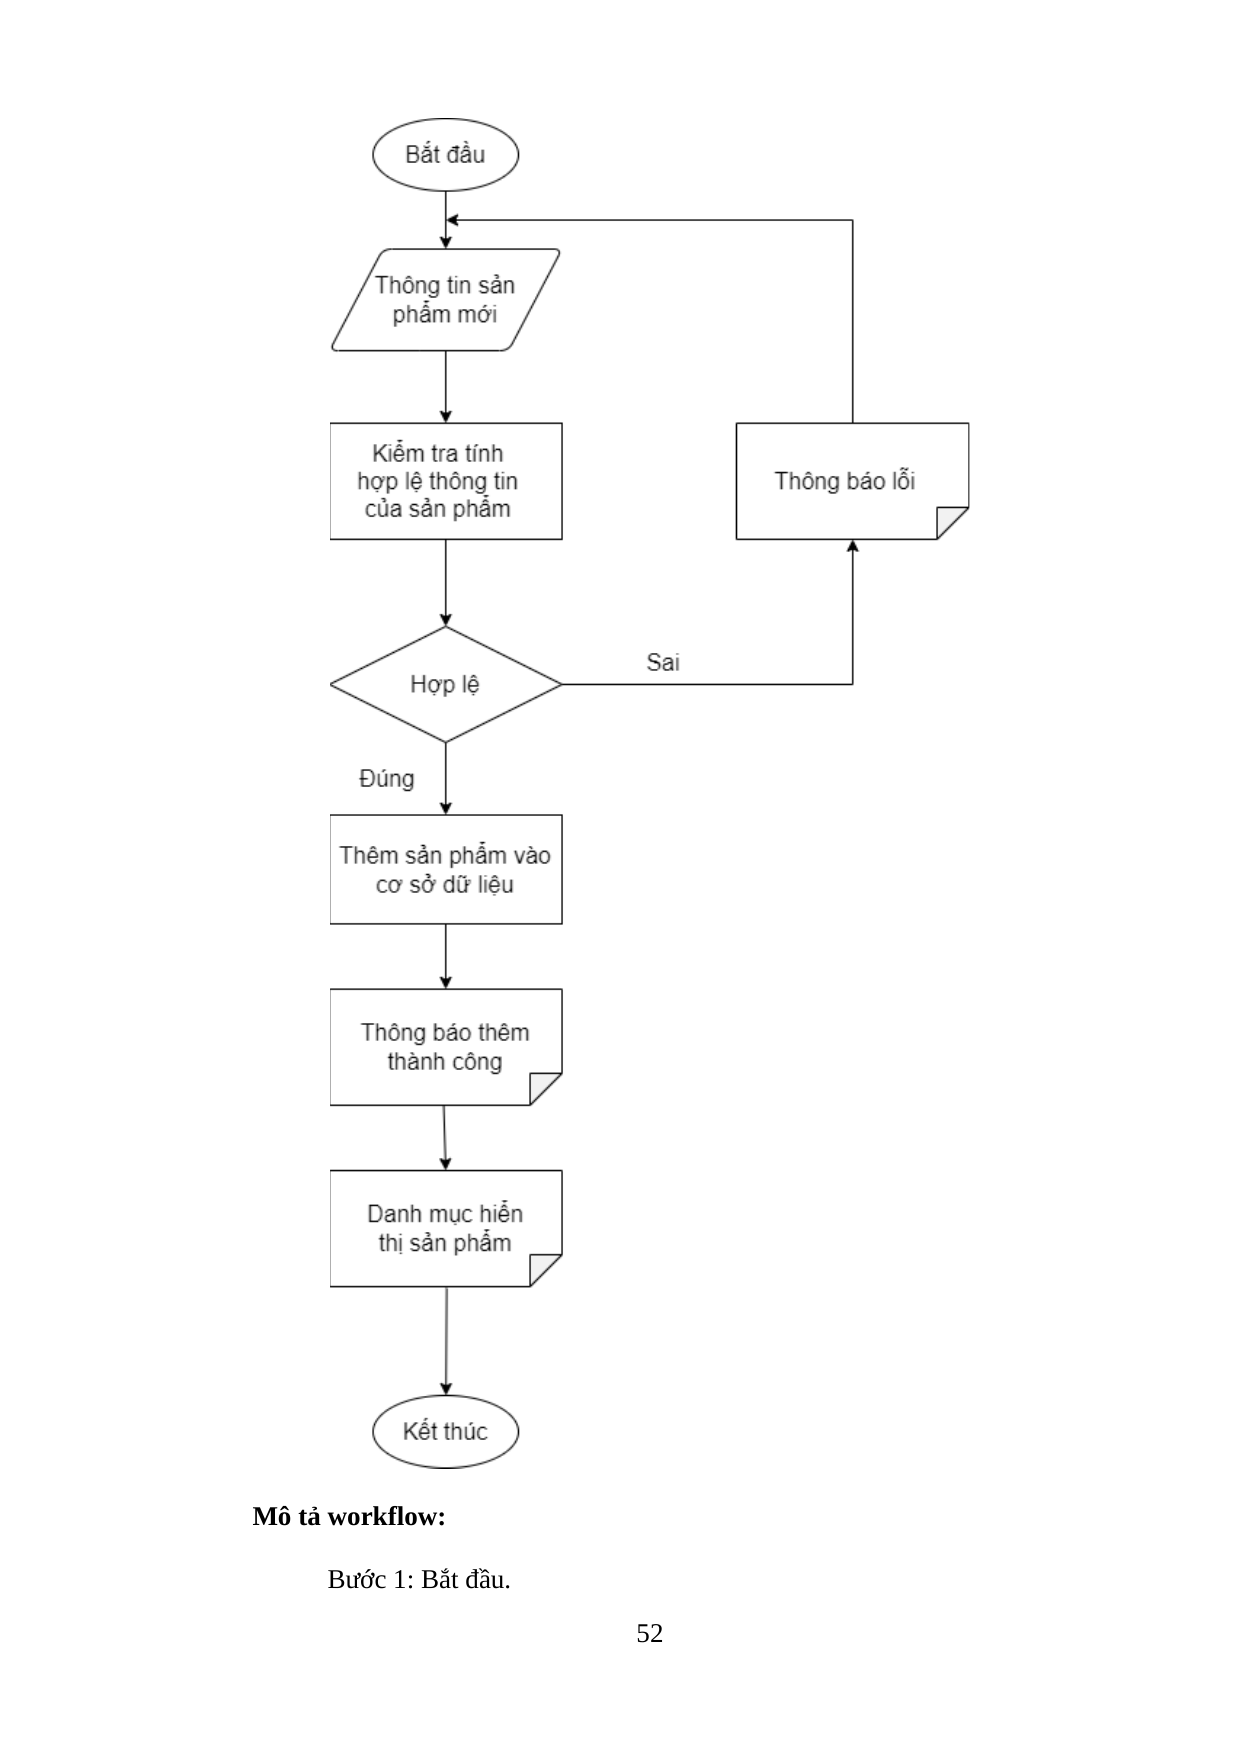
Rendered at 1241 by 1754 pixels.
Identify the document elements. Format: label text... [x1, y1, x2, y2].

text Bước 1: Bắt đầu. [252, 1564, 1122, 1595]
picture [330, 118, 970, 1469]
text Mô tả workflow: [177, 1500, 1122, 1531]
